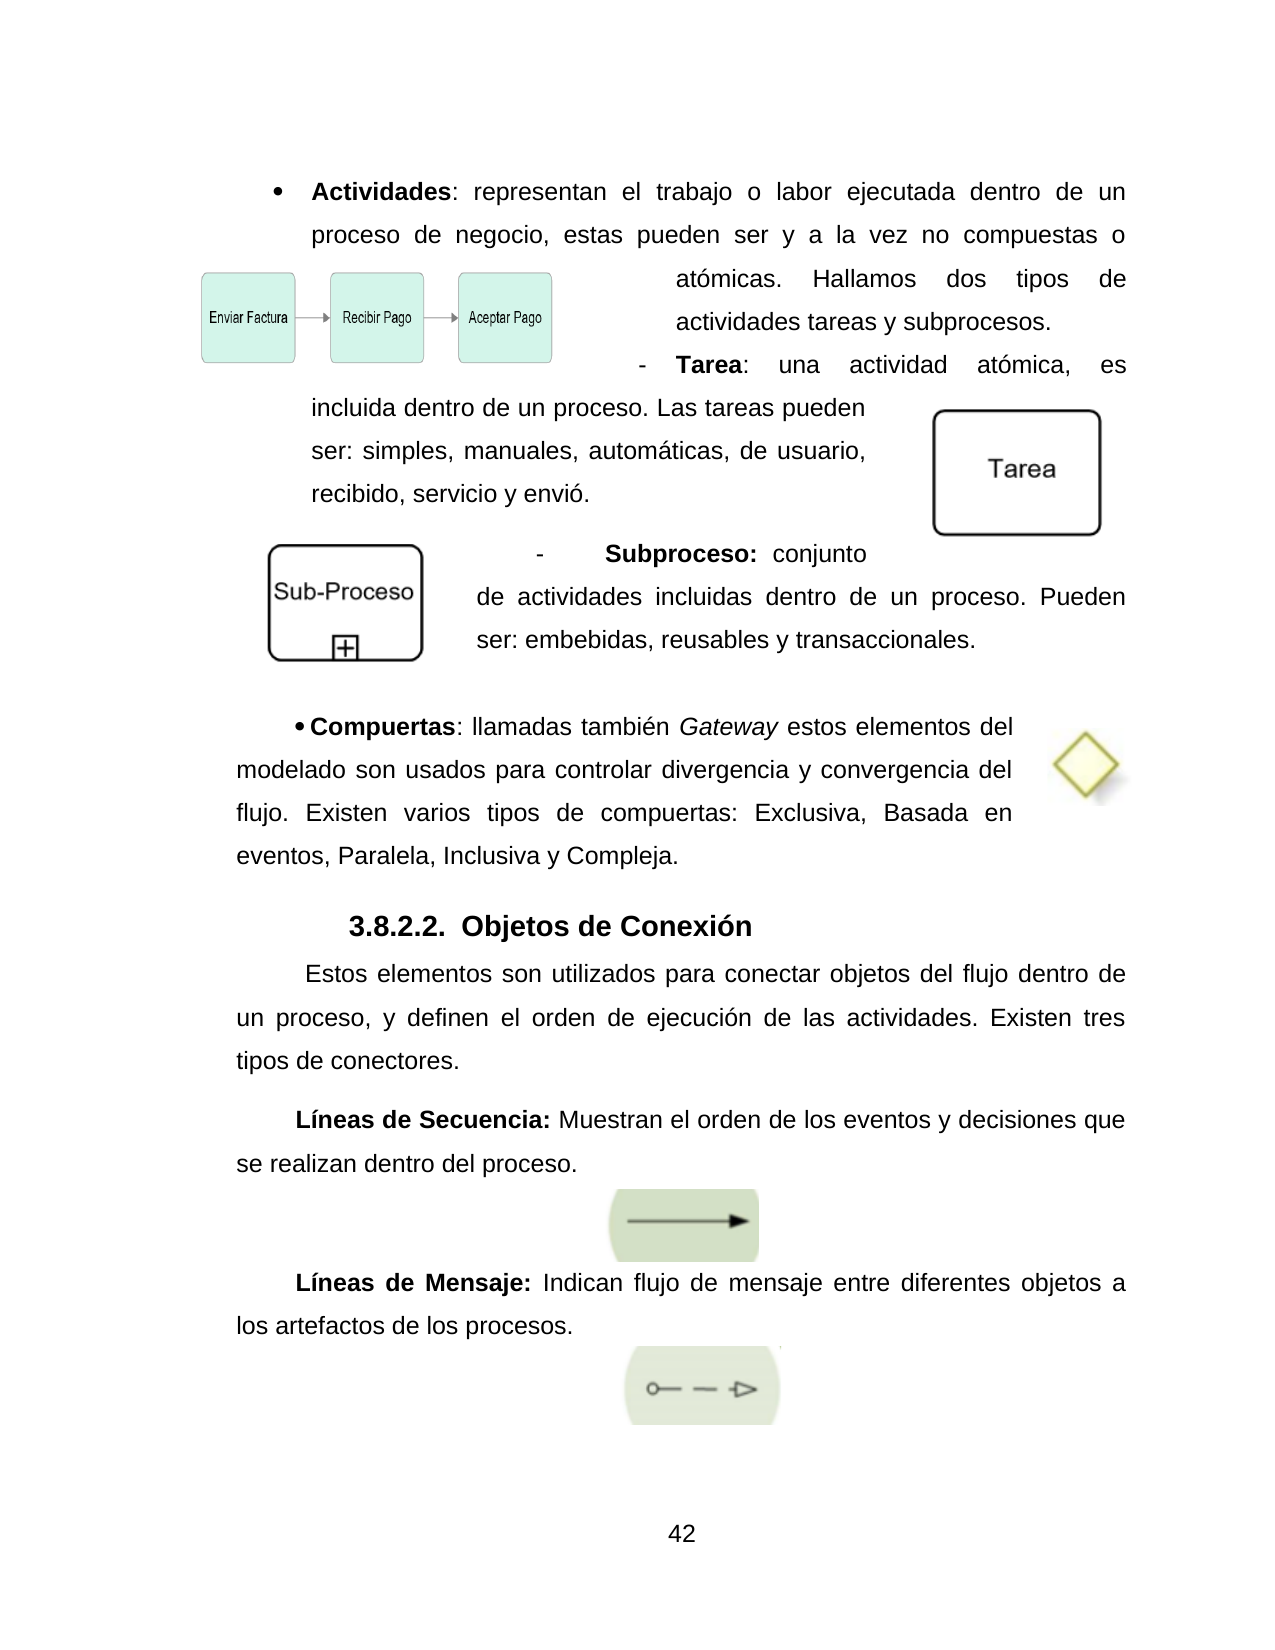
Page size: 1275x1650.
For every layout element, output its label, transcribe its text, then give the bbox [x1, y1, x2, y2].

list Subproceso: conjunto de actividades incluidas dentro de un proceso. Pueden ser: embebidas, reusables y transaccionales. [236, 539, 1127, 654]
picture [885, 407, 1152, 544]
picture [173, 259, 582, 370]
picture [598, 1189, 759, 1262]
text Estos elementos son utilizados para conectar objetos del flujo dentro de un proceso, y definen el orden de ejecución de las actividades. Existen tres tipos de conectores. [236, 959, 1127, 1074]
picture [238, 543, 458, 672]
text Líneas de Secuencia: Muestran el orden de los eventos y decisiones que se realizan dentro del proceso. [236, 1105, 1127, 1177]
subtitle Objetos de Conexión [349, 909, 1127, 943]
list Actividades: representan el trabajo o labor ejecutada dentro de un proceso de negocio, estas pueden ser y a la vez no compuestas o atómicas. Hallamos dos tipos de actividades tareas y subprocesos. [274, 177, 1127, 335]
picture [1032, 728, 1150, 806]
list Tarea: una actividad atómica, es incluida dentro de un proceso. Las tareas pueden ser: simples, manuales, automáticas, de usuario, recibido, servicio y envió. [274, 350, 1127, 508]
list Compuertas: llamadas también Gateway estos elementos del modelado son usados para controlar divergencia y convergencia del flujo. Existen varios tipos de compuertas: Exclusiva, Basada en eventos, Paralela, Inclusiva y Compleja. [236, 711, 1127, 870]
text Líneas de Mensaje: Indican flujo de mensaje entre diferentes objetos a los artefactos de los procesos. [236, 1268, 1127, 1340]
picture [582, 1346, 782, 1425]
